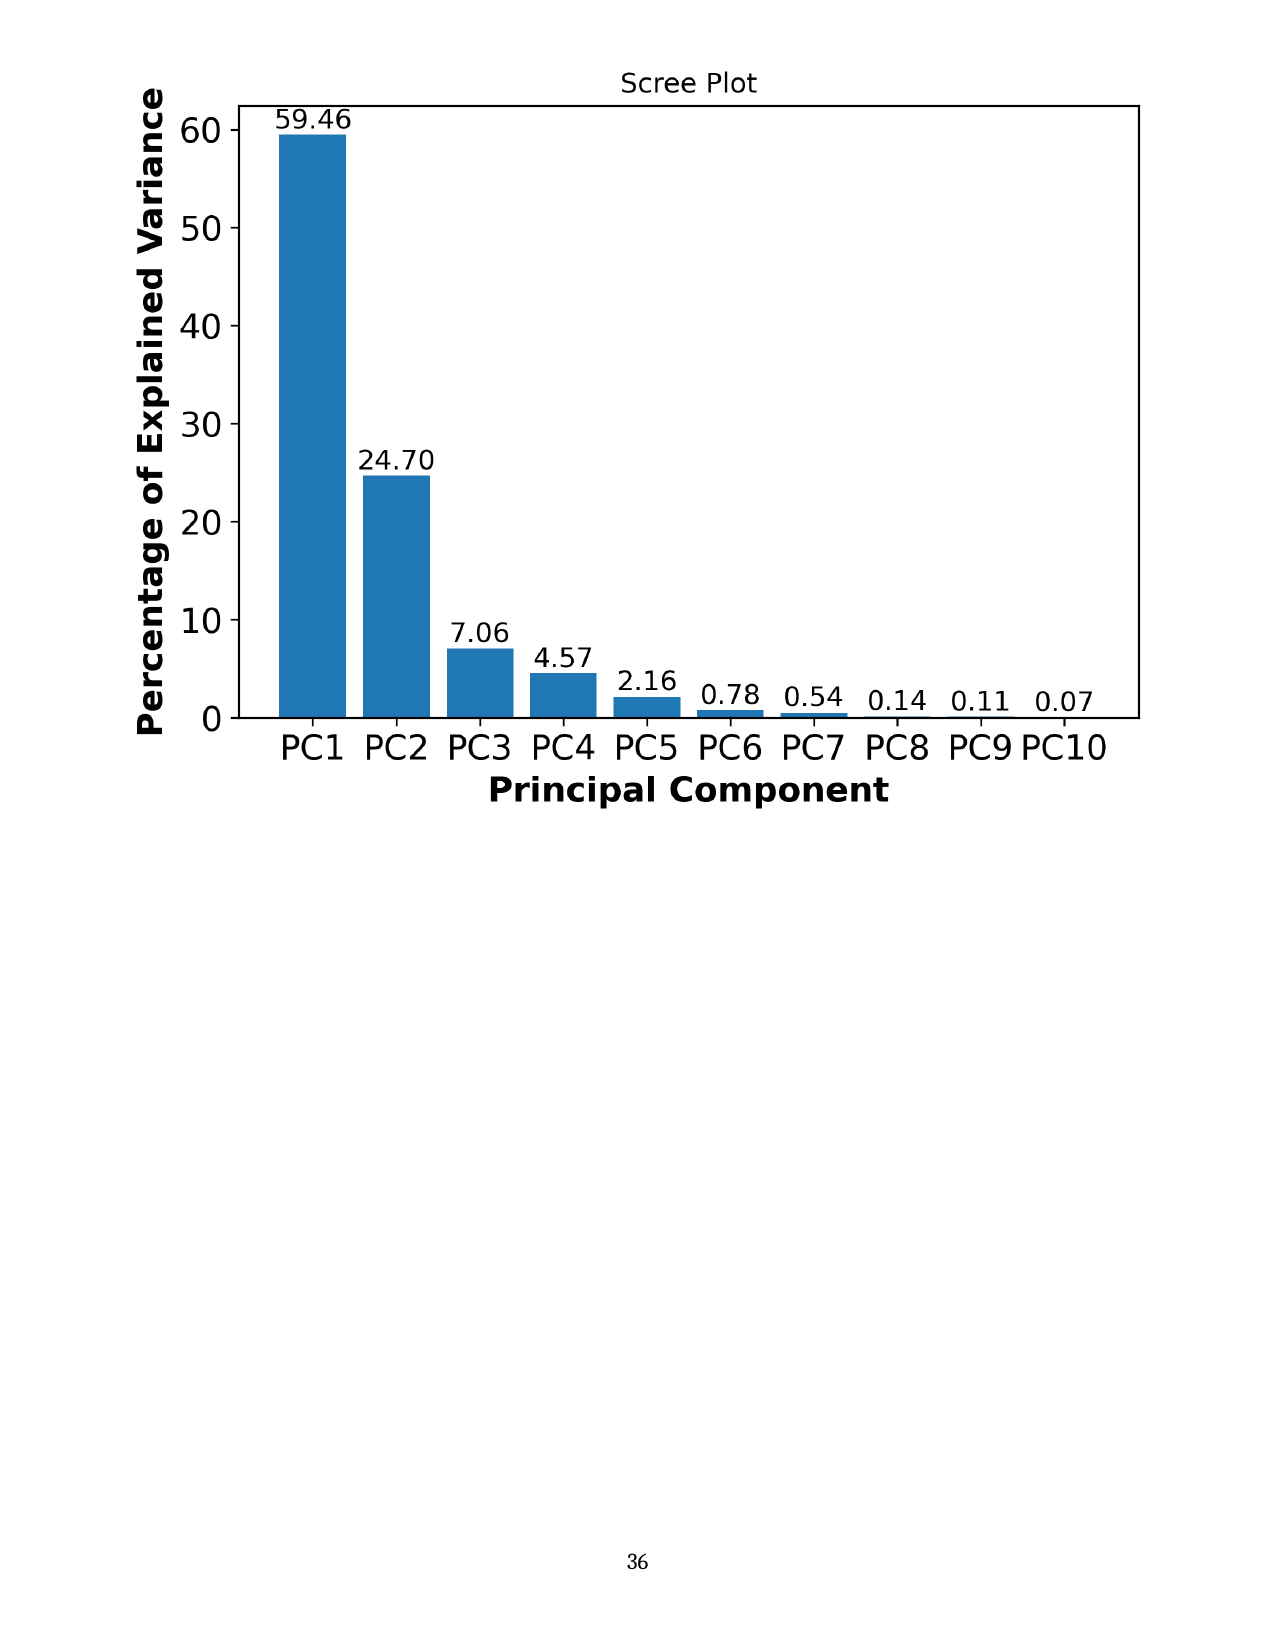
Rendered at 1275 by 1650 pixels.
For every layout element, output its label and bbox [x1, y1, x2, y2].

picture [112, 45, 1163, 833]
